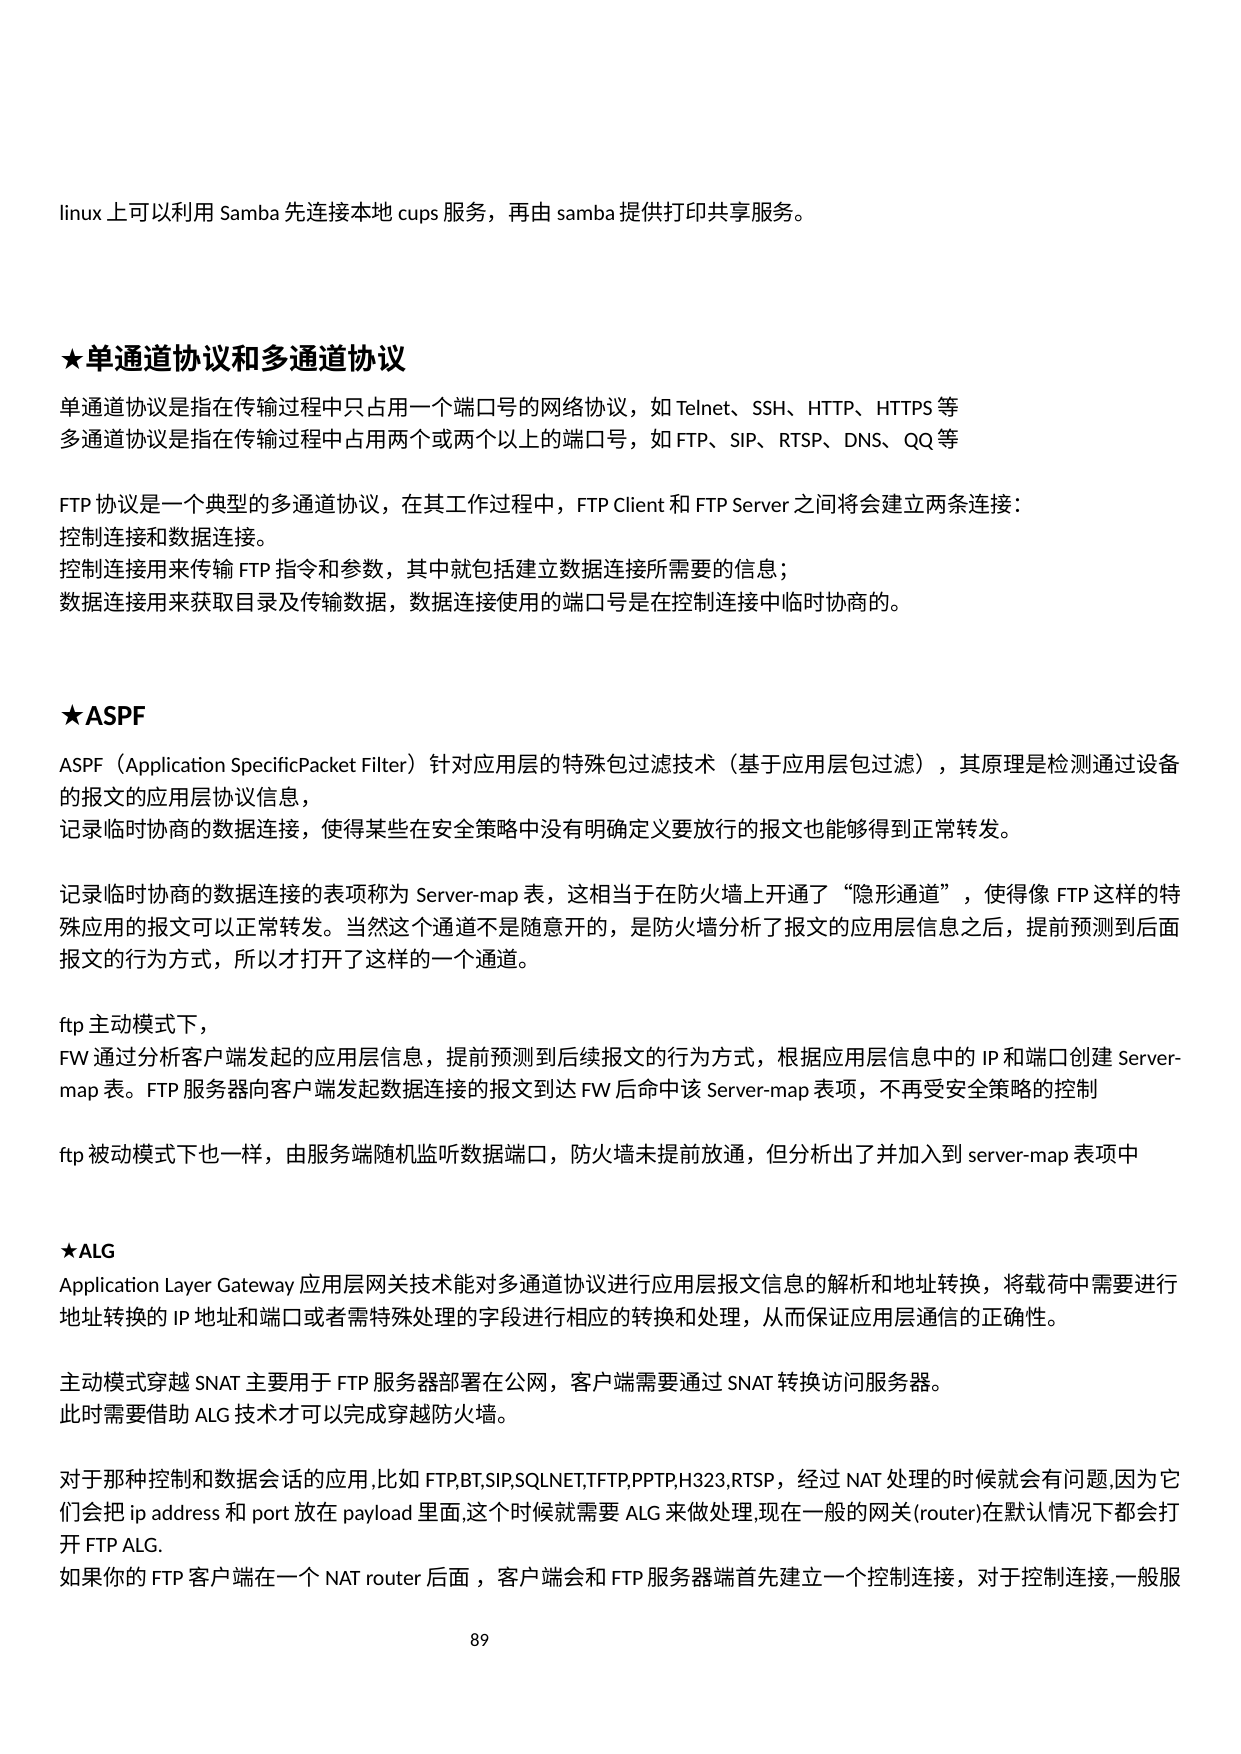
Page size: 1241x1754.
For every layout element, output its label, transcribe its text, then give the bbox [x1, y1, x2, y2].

text 此时需要借助ALG技术才可以完成穿越防火墙。 [59, 1397, 1181, 1429]
text ASPF（Application SpecificPacket Filter）针对应用层的特殊包过滤技术（基于应用层包过滤），其原理是检测通过设备的报文的应用层协议信息， [59, 747, 1181, 812]
text linux上可以利用Samba先连接本地cups服务，再由samba提供打印共享服务。 [59, 194, 1181, 227]
text FW通过分析客户端发起的应用层信息，提前预测到后续报文的行为方式，根据应用层信息中的IP和端口创建Server-map表。FTP服务器向客户端发起数据连接的报文到达FW后命中该Server-map表项，不再受安全策略的控制 [59, 1039, 1181, 1104]
text 单通道协议是指在传输过程中只占用一个端口号的网络协议，如Telnet、SSH、HTTP、HTTPS等 [59, 389, 1181, 422]
text ★ASPF [59, 682, 1181, 747]
text Application Layer Gateway 应用层网关技术能对多通道协议进行应用层报文信息的解析和地址转换，将载荷中需要进行地址转换的IP地址和端口或者需特殊处理的字段进行相应的转换和处理，从而保证应用层通信的正确性。 [59, 1267, 1181, 1332]
text ftp主动模式下， [59, 1007, 1181, 1039]
text ftp被动模式下也一样，由服务端随机监听数据端口，防火墙未提前放通，但分析出了并加入到server-map表项中 [59, 1137, 1181, 1169]
text FTP协议是一个典型的多通道协议，在其工作过程中，FTP Client和FTP Server之间将会建立两条连接： [59, 487, 1181, 519]
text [59, 1559, 1181, 1592]
text ★单通道协议和多通道协议 [59, 324, 1181, 389]
text 多通道协议是指在传输过程中占用两个或两个以上的端口号，如FTP、SIP、RTSP、DNS、QQ等 [59, 422, 1181, 454]
text 对于那种控制和数据会话的应用,比如FTP,BT,SIP,SQLNET,TFTP,PPTP,H323,RTSP，经过NAT处理的时候就会有问题,因为它们会把ip address 和port放在payload里面,这个时候就需要ALG来做处理,现在一般的网关(router)在默认情况下都会打开FTP ALG. [59, 1462, 1181, 1559]
text ★ALG [59, 1234, 1181, 1267]
text 控制连接和数据连接。 [59, 519, 1181, 552]
text 记录临时协商的数据连接的表项称为Server-map表，这相当于在防火墙上开通了“隐形通道”，使得像FTP这样的特殊应用的报文可以正常转发。当然这个通道不是随意开的，是防火墙分析了报文的应用层信息之后，提前预测到后面报文的行为方式，所以才打开了这样的一个通道。 [59, 877, 1181, 974]
text 数据连接用来获取目录及传输数据，数据连接使用的端口号是在控制连接中临时协商的。 [59, 584, 1181, 617]
text 记录临时协商的数据连接，使得某些在安全策略中没有明确定义要放行的报文也能够得到正常转发。 [59, 812, 1181, 844]
text 主动模式穿越SNAT主要用于FTP服务器部署在公网，客户端需要通过SNAT转换访问服务器。 [59, 1364, 1181, 1397]
text 控制连接用来传输FTP指令和参数，其中就包括建立数据连接所需要的信息； [59, 552, 1181, 584]
